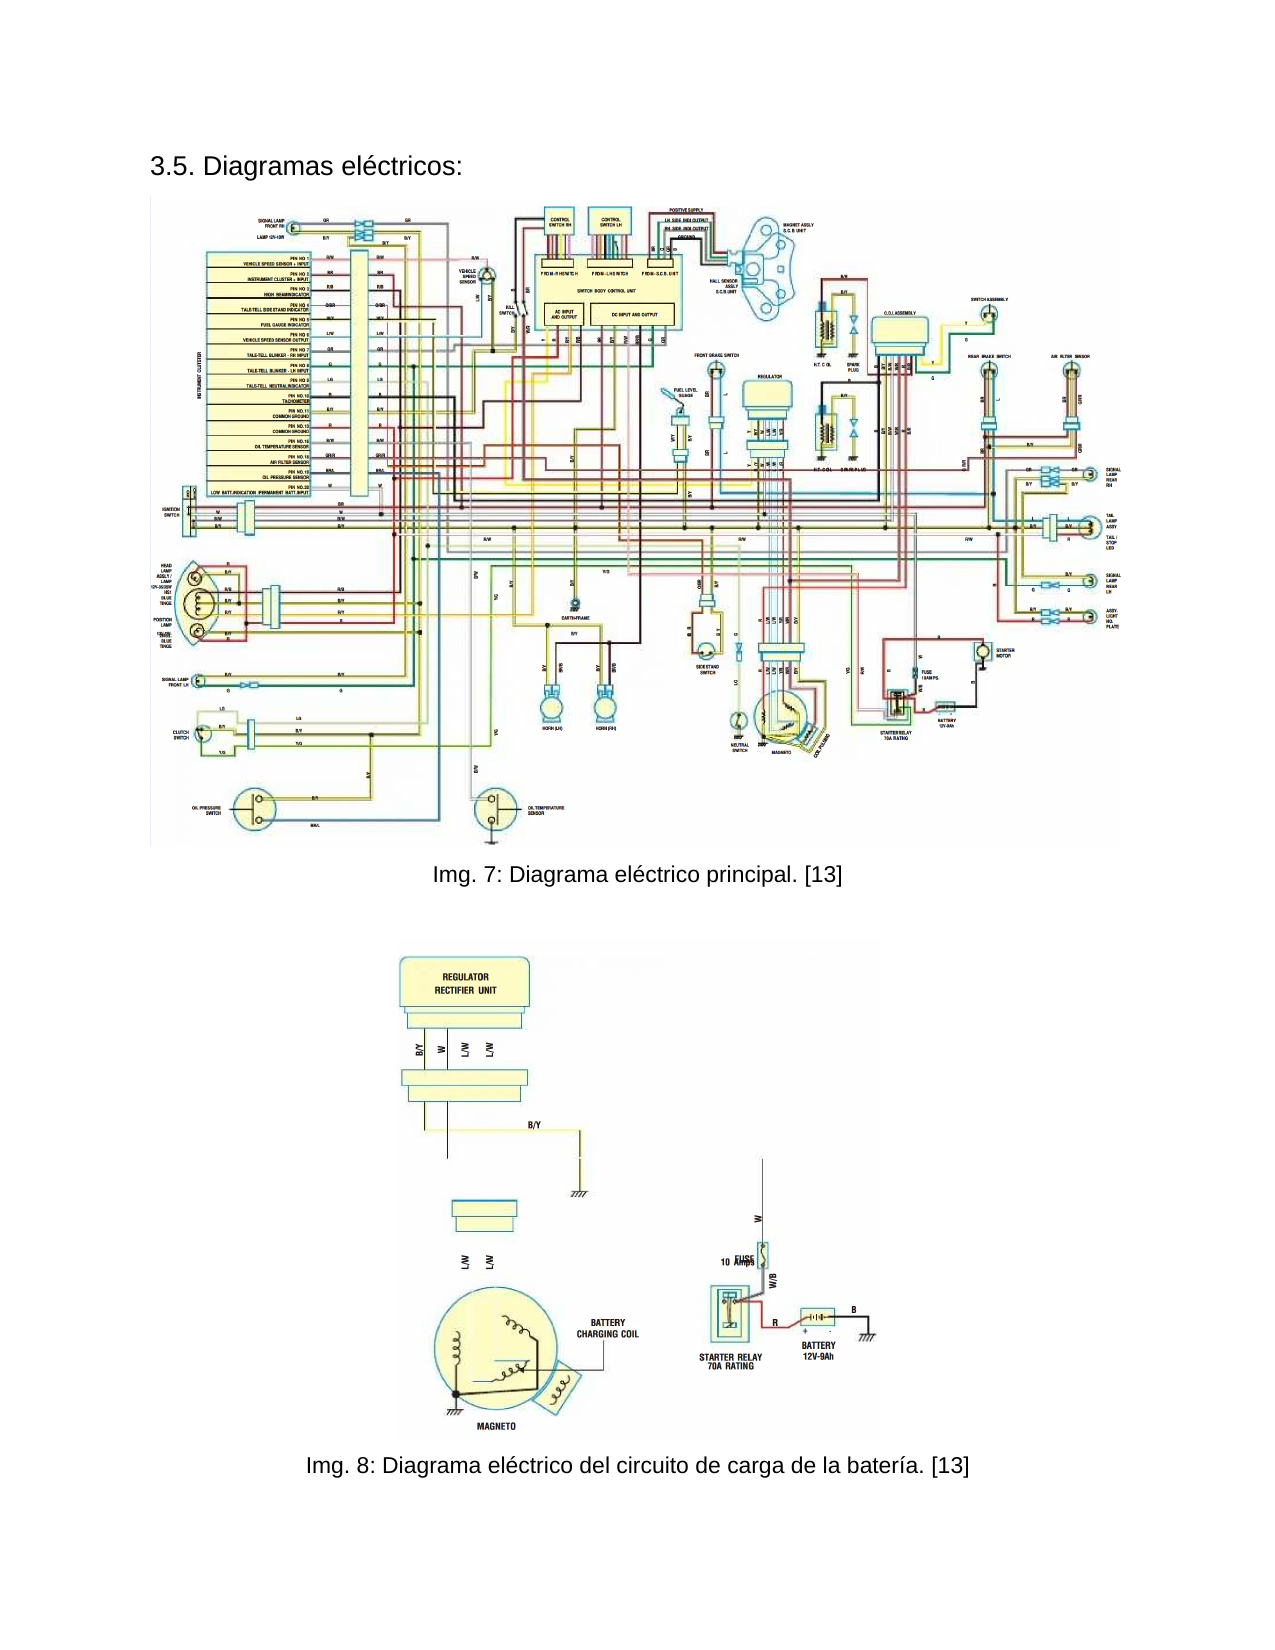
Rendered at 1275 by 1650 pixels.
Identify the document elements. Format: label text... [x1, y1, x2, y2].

picture [150, 196, 1125, 847]
list Diagramas eléctricos: [150, 150, 1125, 181]
list Img. 7: Diagrama eléctrico principal. [13] [150, 861, 1125, 887]
list Img. 8: Diagrama eléctrico del circuito de carga de la batería. [13] [150, 1452, 1125, 1478]
picture [394, 939, 881, 1439]
